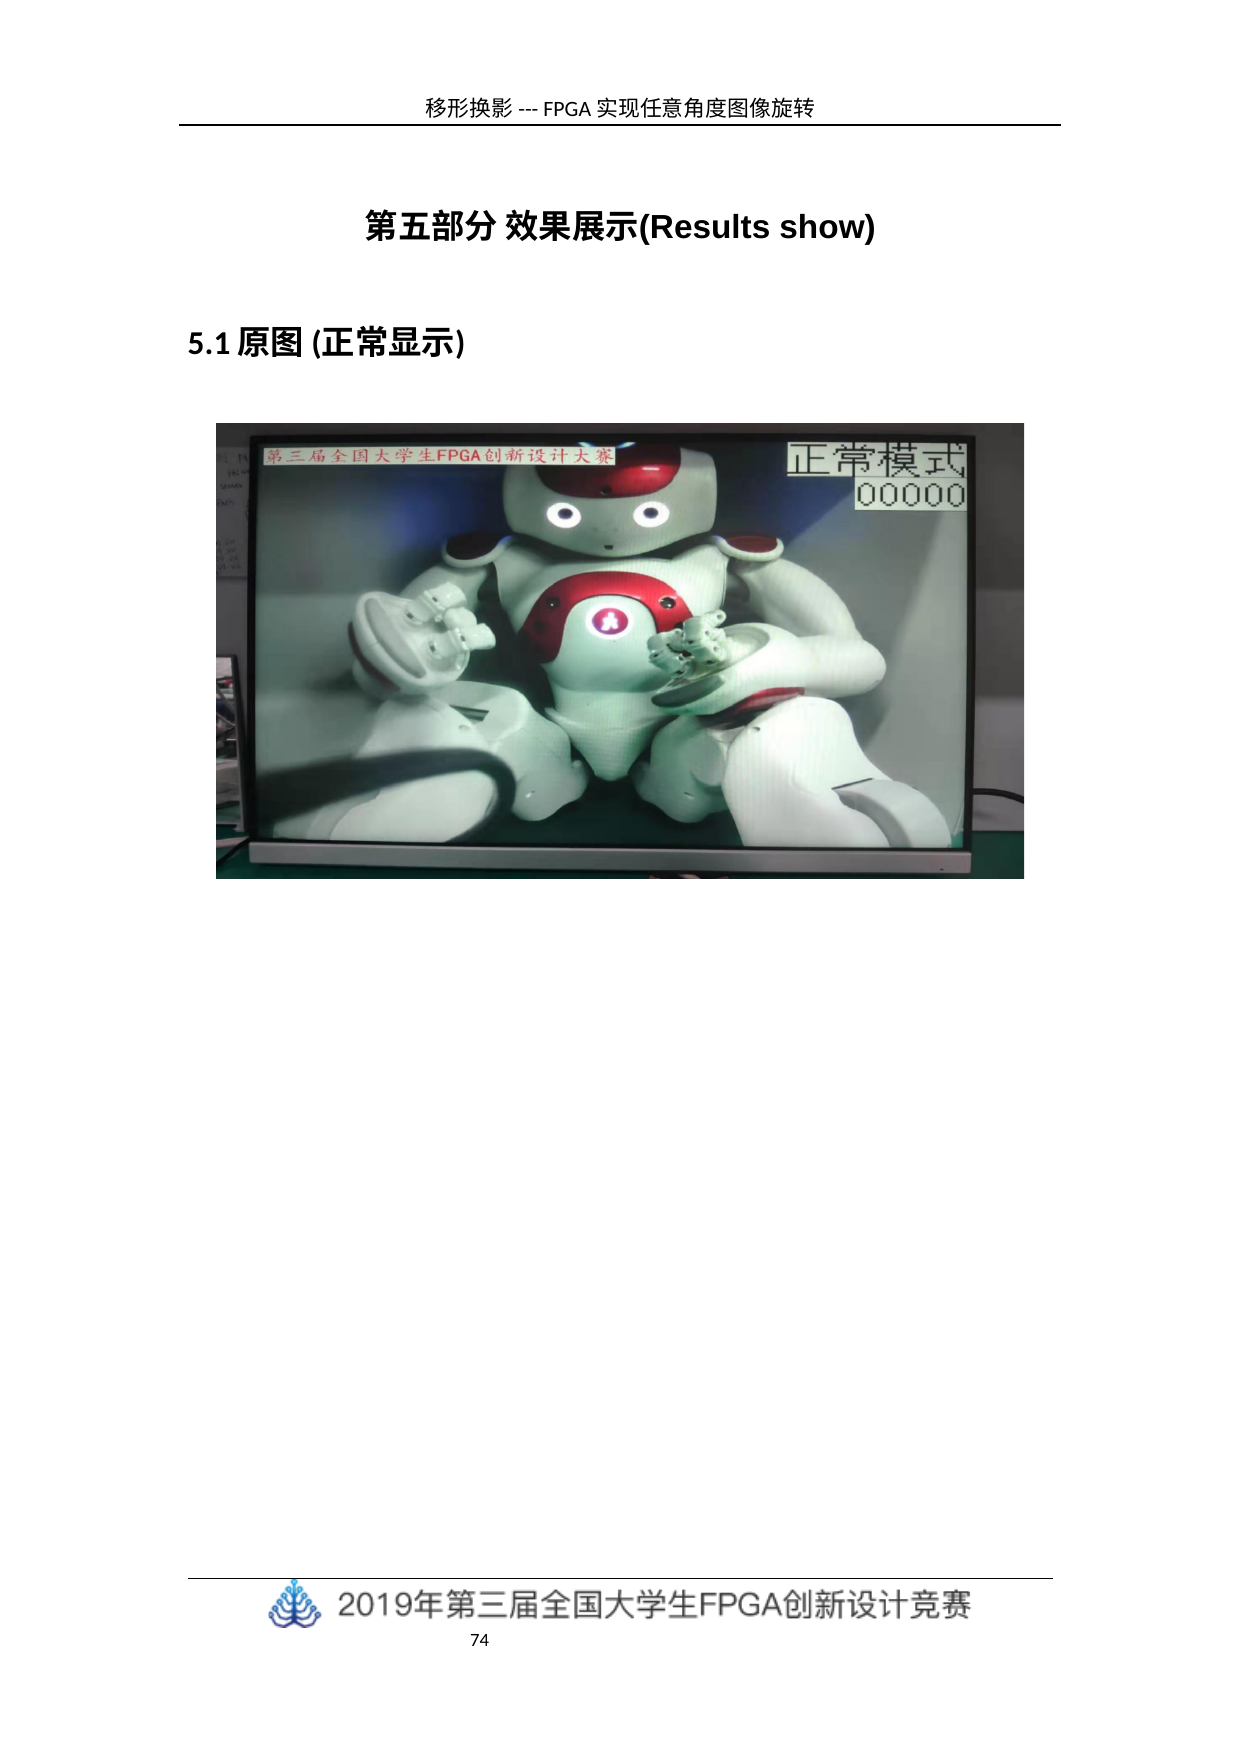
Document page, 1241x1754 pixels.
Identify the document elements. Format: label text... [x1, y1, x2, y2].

subtitle 5.1原图 (正常显示) [187, 308, 1053, 373]
picture [268, 1579, 972, 1628]
picture [216, 423, 1025, 879]
subtitle 第五部分 效果展示(Results show) [187, 192, 1053, 257]
